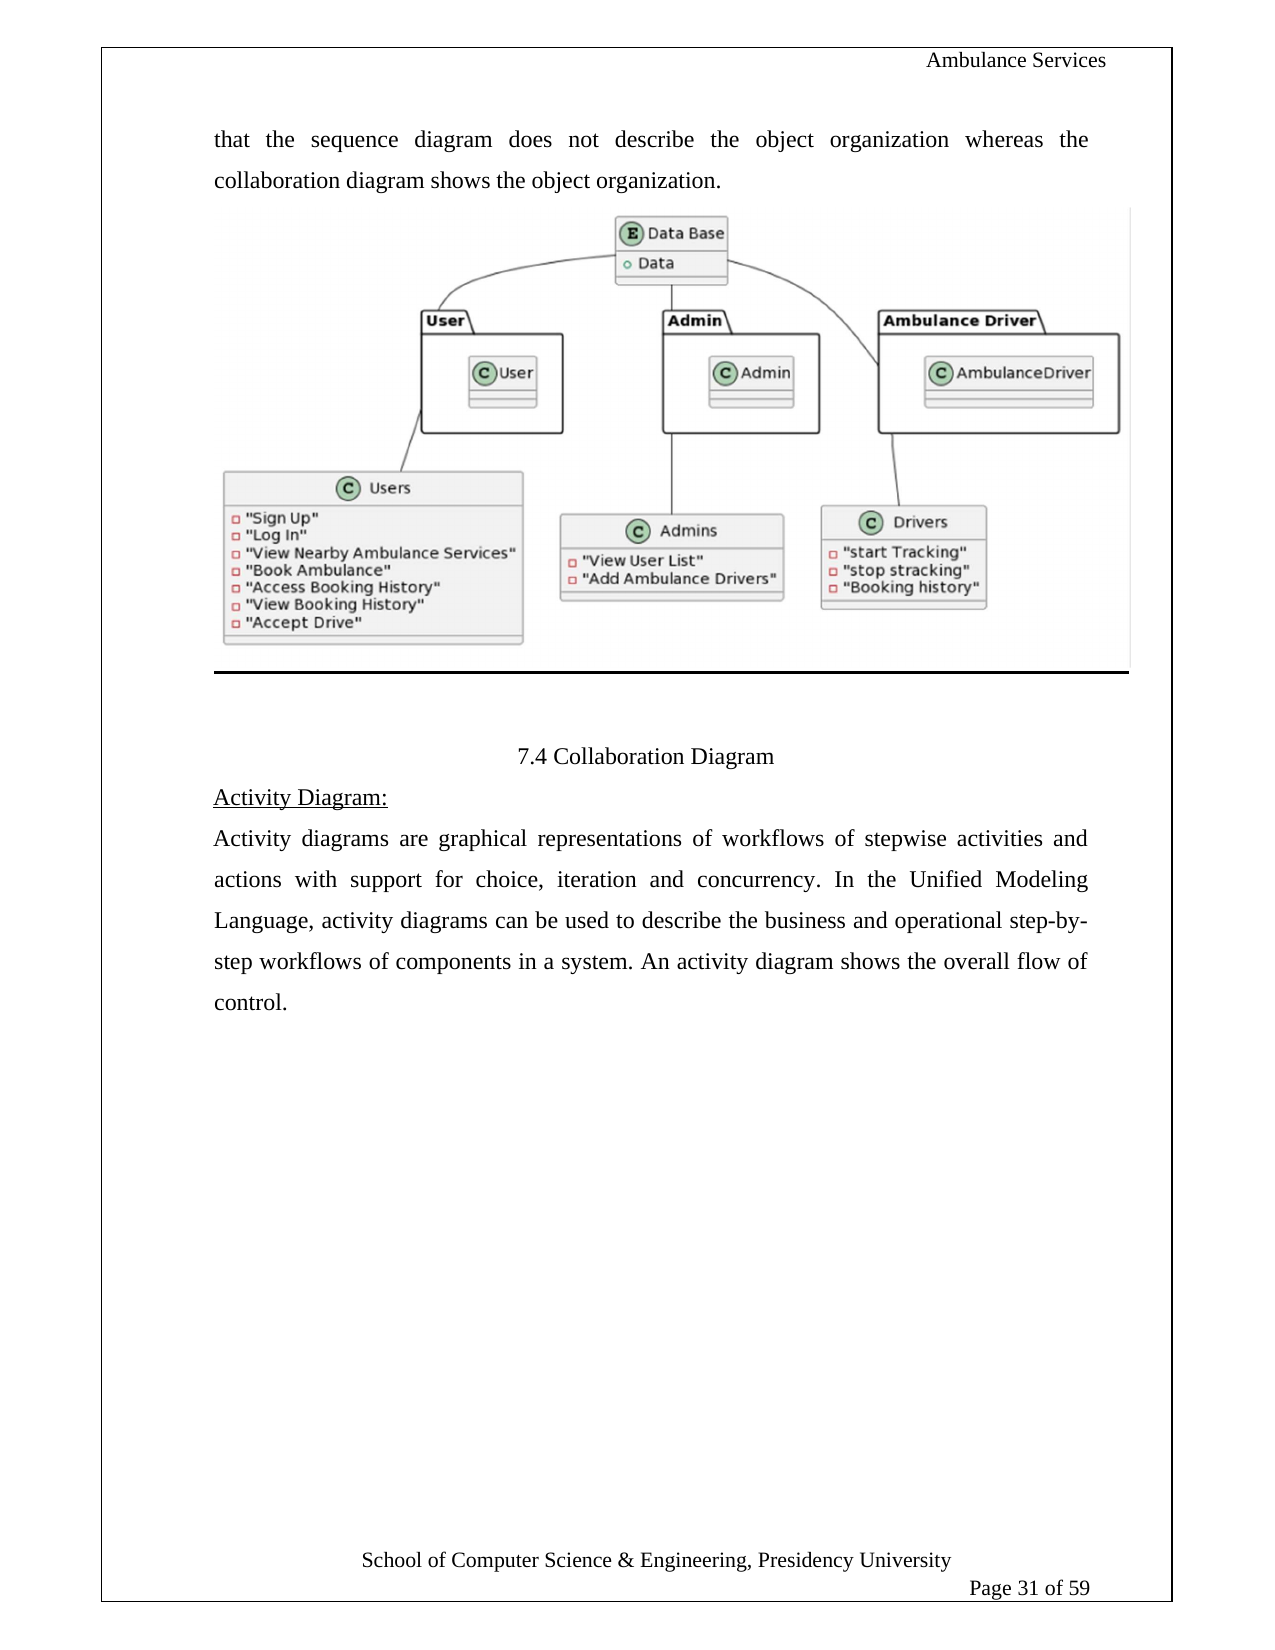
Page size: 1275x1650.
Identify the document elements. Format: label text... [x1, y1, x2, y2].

text Activity Diagram: [213, 783, 915, 811]
text Activity diagrams are graphical representations of workflows of stepwise activities and actions with support for choice, iteration and concurrency. In the Unified Modeling Language, activity diagrams can be used to describe the business and operational step-by-step workflows of components in a system. An activity diagram shows the overall flow of control. [213, 824, 1090, 1016]
text 7.4 Collaboration Diagram [213, 742, 1138, 770]
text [213, 125, 1090, 193]
picture [214, 207, 1131, 668]
